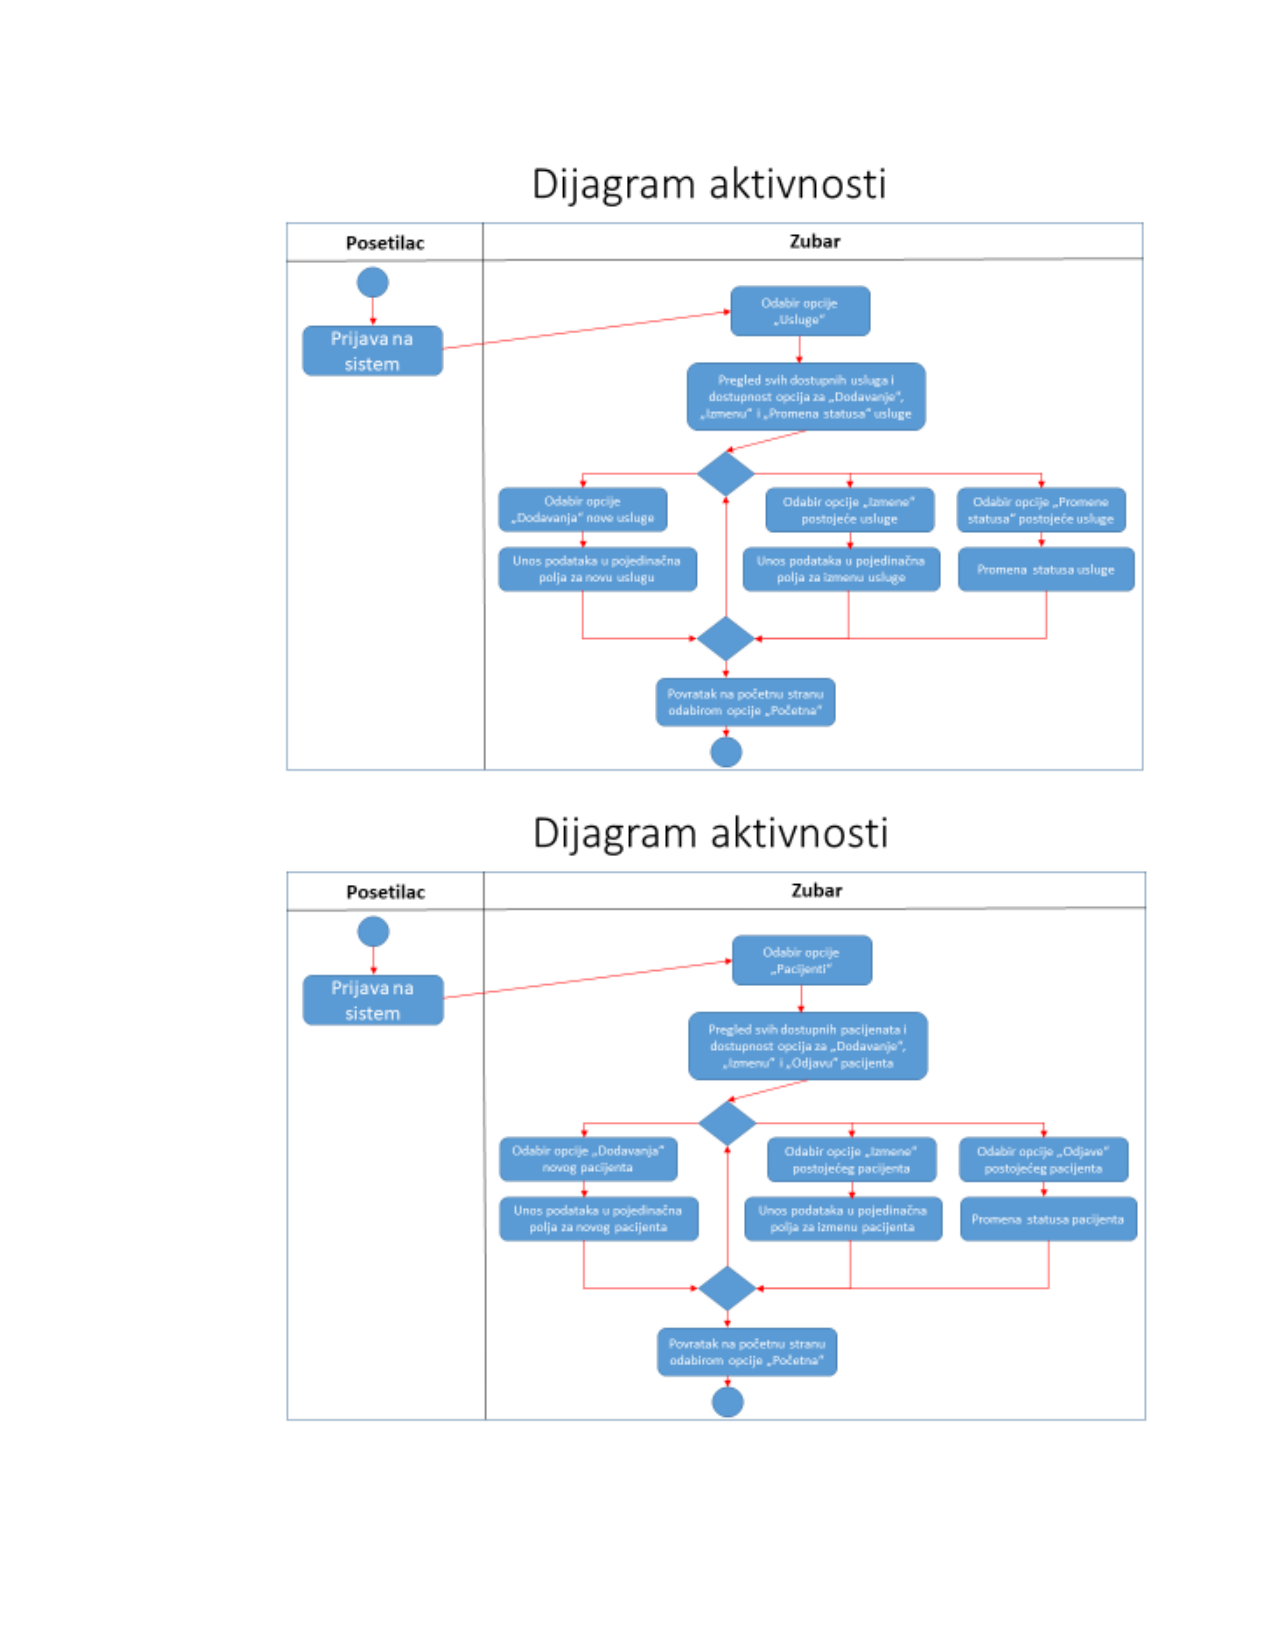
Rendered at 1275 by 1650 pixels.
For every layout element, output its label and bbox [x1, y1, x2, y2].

picture [150, 798, 1273, 1430]
picture [150, 150, 1270, 780]
